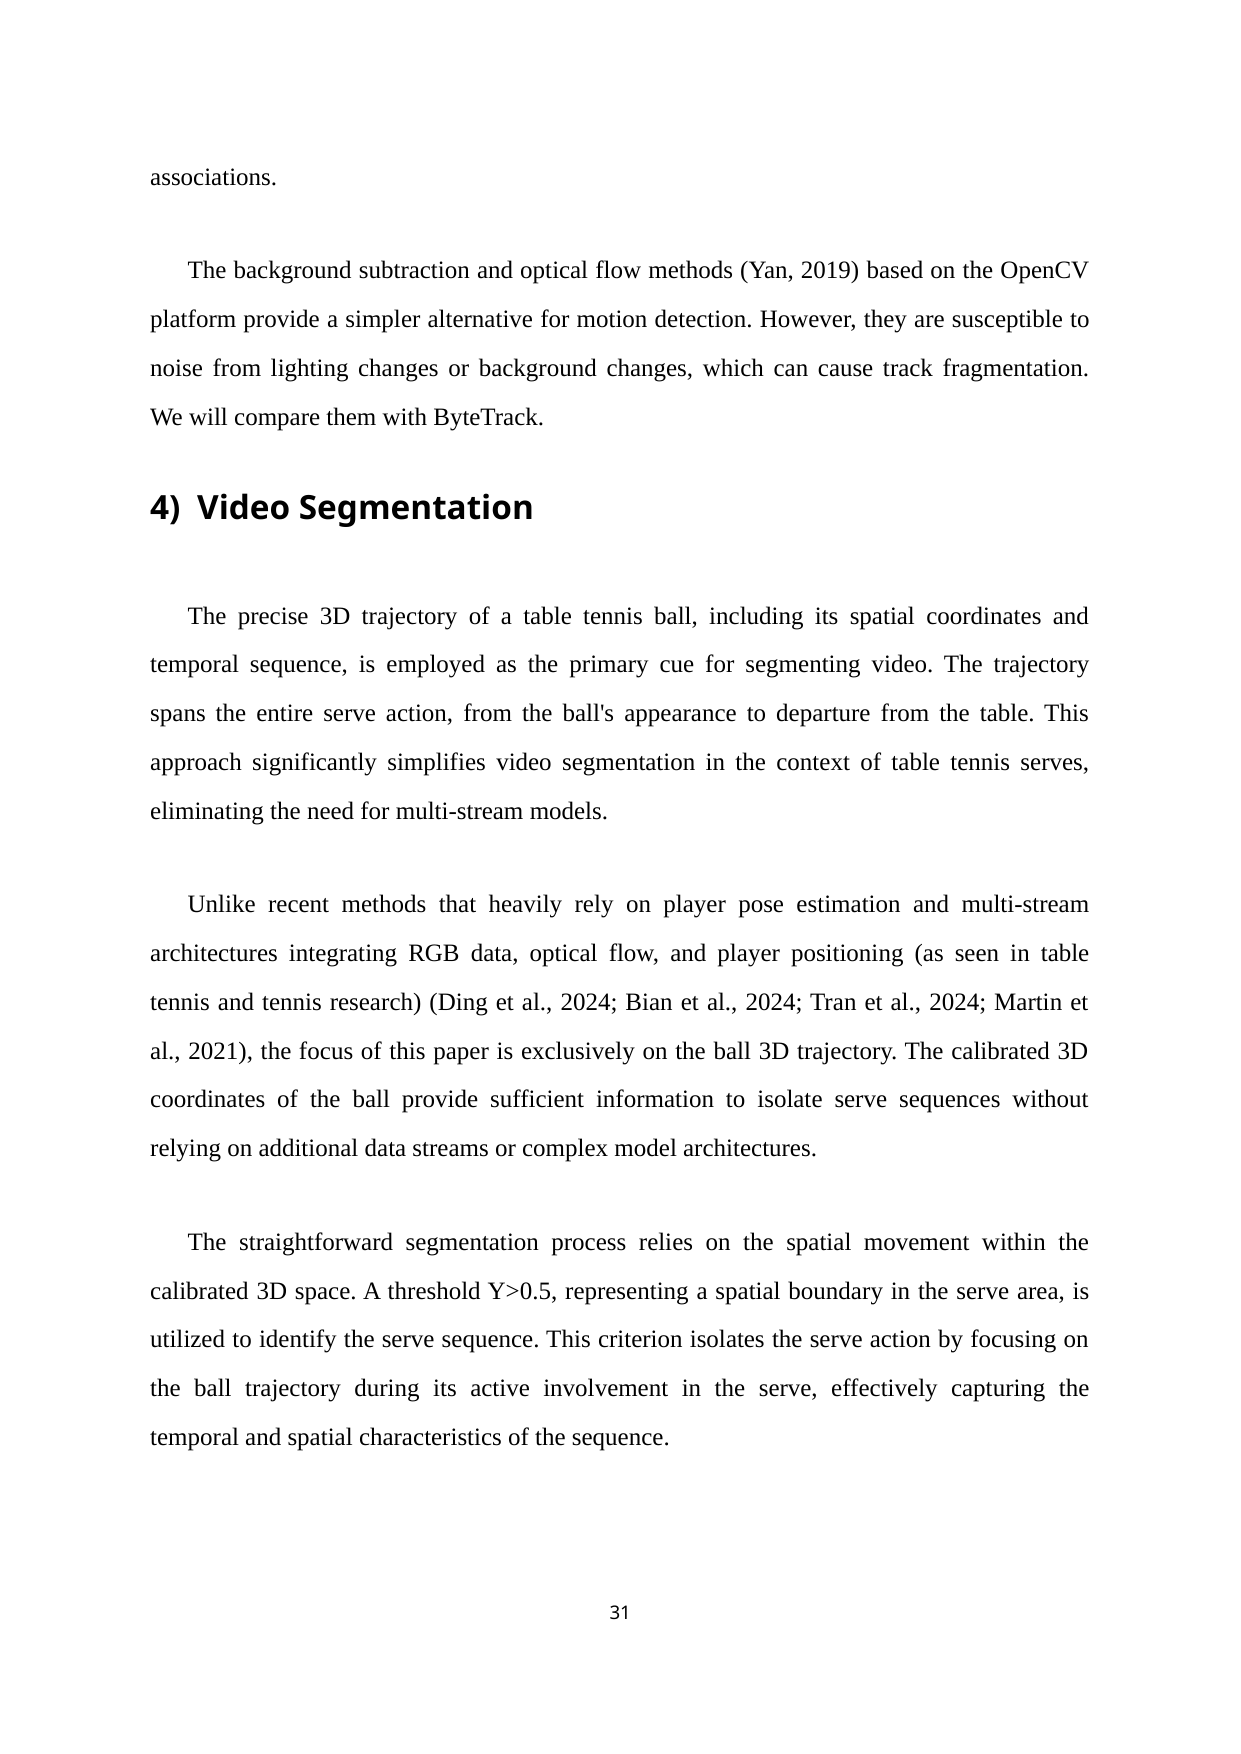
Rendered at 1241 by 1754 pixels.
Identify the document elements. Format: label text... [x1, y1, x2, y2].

text The straightforward segmentation process relies on the spatial movement within the calibrated 3D space. A threshold Y>0.5, representing a spatial boundary in the serve area, is utilized to identify the serve sequence. This criterion isolates the serve action by focusing on the ball trajectory during its active involvement in the serve, effectively capturing the temporal and spatial characteristics of the sequence. [150, 1225, 1090, 1453]
text The precise 3D trajectory of a table tennis ball, including its spatial coordinates and temporal sequence, is employed as the primary cue for segmenting video. The trajectory spans the entire serve action, from the ball's appearance to departure from the table. This approach significantly simplifies video segmentation in the context of table tennis serves, eliminating the need for multi-stream models. [150, 599, 1090, 826]
subtitle Video Segmentation [150, 474, 1090, 539]
text The background subtraction and optical flow methods (Yan, 2019) based on the OpenCV platform provide a simpler alternative for motion detection. However, they are susceptible to noise from lighting changes or background changes, which can cause track fragmentation. We will compare them with ByteTrack. [150, 253, 1090, 432]
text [150, 160, 1090, 192]
text Unlike recent methods that heavily rely on player pose estimation and multi-stream architectures integrating RGB data, optical flow, and player positioning (as seen in table tennis and tennis research) (Ding et al., 2024; Bian et al., 2024; Tran et al., 2024; Martin et al., 2021), the focus of this paper is exclusively on the ball 3D trajectory. The calibrated 3D coordinates of the ball provide sufficient information to isolate serve sequences without relying on additional data streams or complex model architectures. [150, 888, 1090, 1164]
